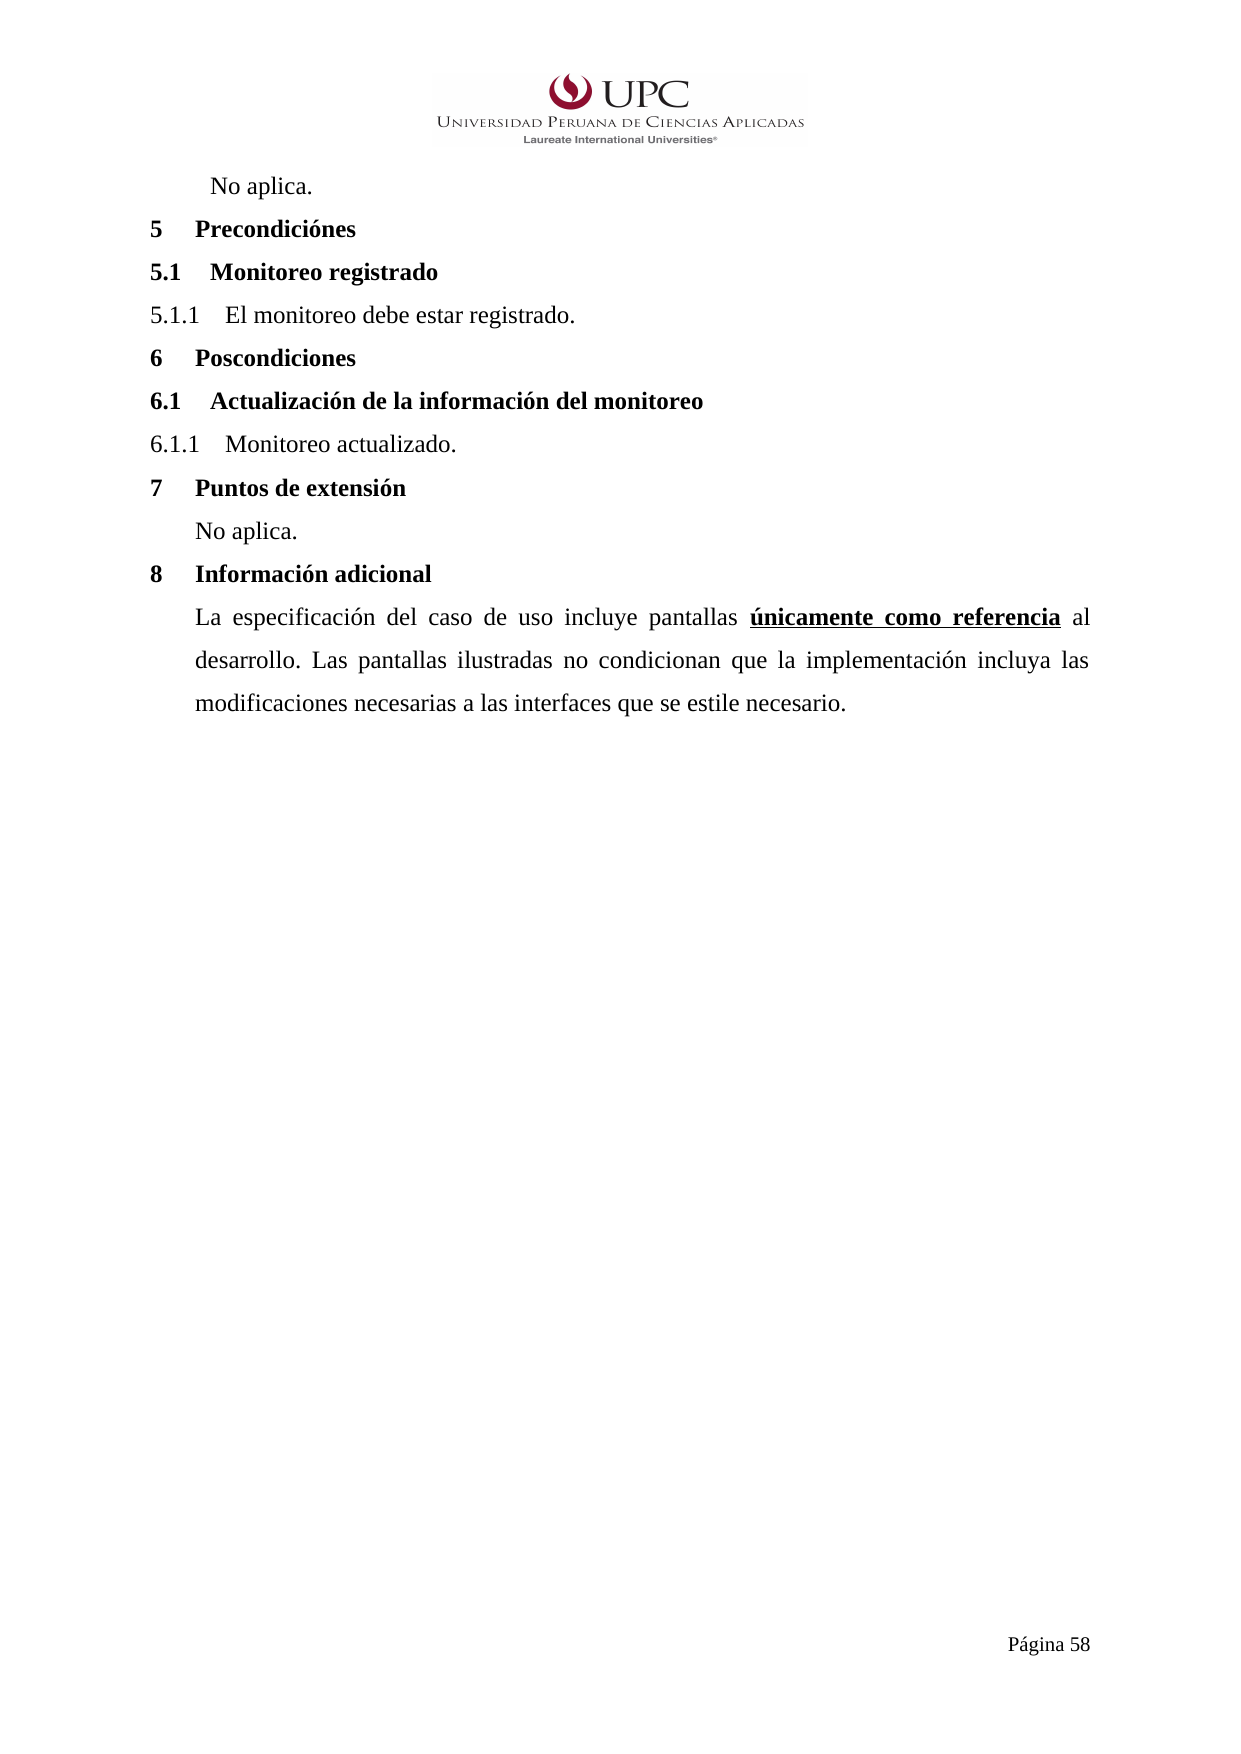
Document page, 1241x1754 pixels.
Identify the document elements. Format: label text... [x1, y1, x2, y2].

list La especificación del caso de uso incluye pantallas únicamente como referencia al desarrollo. Las pantallas ilustradas no condicionan que la implementación incluya las modificaciones necesarias a las interfaces que se estile necesario. [195, 602, 1090, 717]
list Poscondiciones [150, 343, 1090, 372]
list No aplica. [210, 171, 1090, 199]
list Actualización de la información del monitoreo [150, 386, 1090, 415]
list Precondiciónes [150, 214, 1090, 243]
picture [432, 73, 808, 147]
list No aplica. [195, 516, 1090, 544]
list El monitoreo debe estar registrado. [150, 300, 1090, 329]
list Información adicional [150, 559, 1090, 588]
list Puntos de extensión [150, 473, 1090, 501]
list Monitoreo actualizado. [150, 429, 1090, 458]
list Monitoreo registrado [150, 257, 1090, 286]
